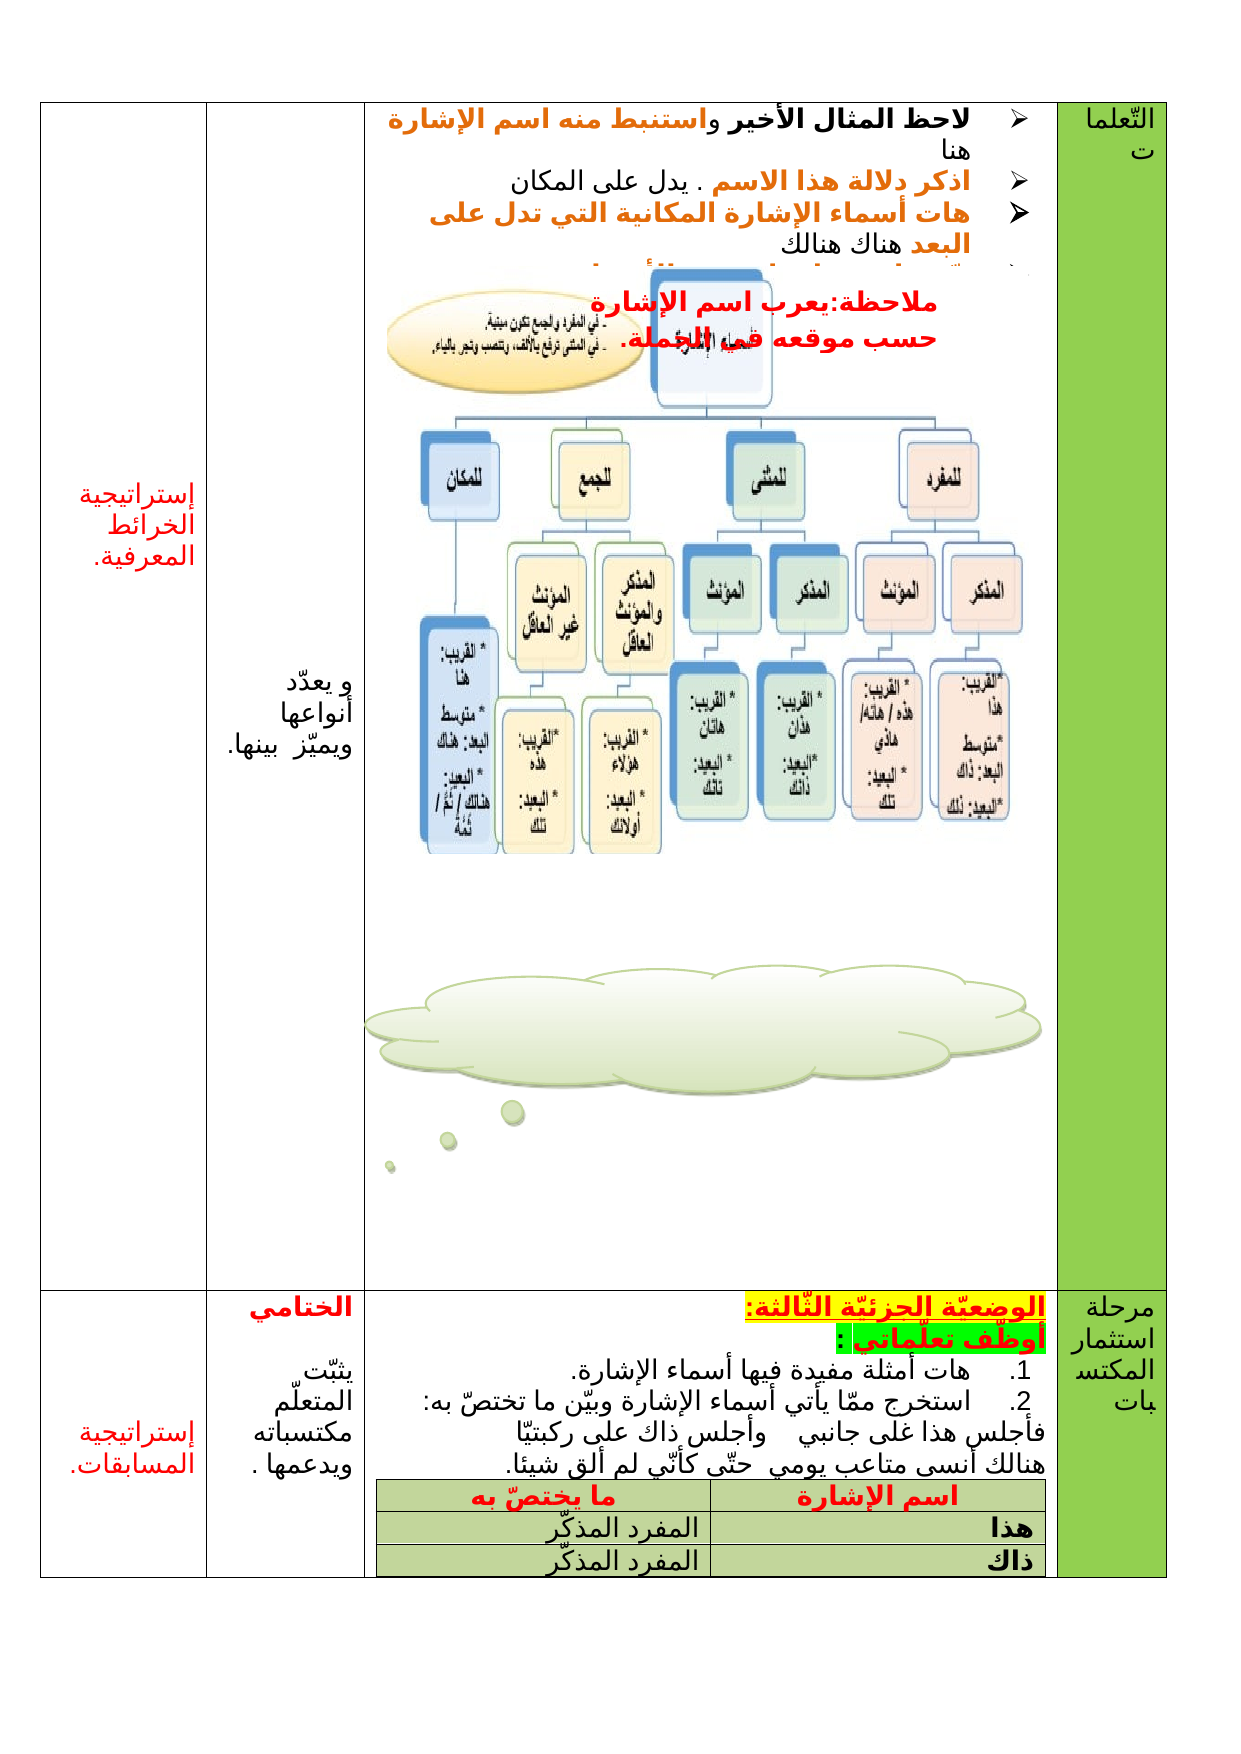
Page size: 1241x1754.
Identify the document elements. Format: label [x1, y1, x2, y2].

table_cell [365, 103, 1057, 1290]
table_cell [1058, 103, 1166, 1290]
picture [387, 266, 1029, 854]
table_cell [207, 103, 364, 1290]
table_cell [1058, 1291, 1166, 1577]
table_cell [41, 103, 206, 1290]
table_cell [41, 1291, 206, 1577]
table_cell [207, 1291, 364, 1577]
table_cell [365, 1291, 1057, 1577]
